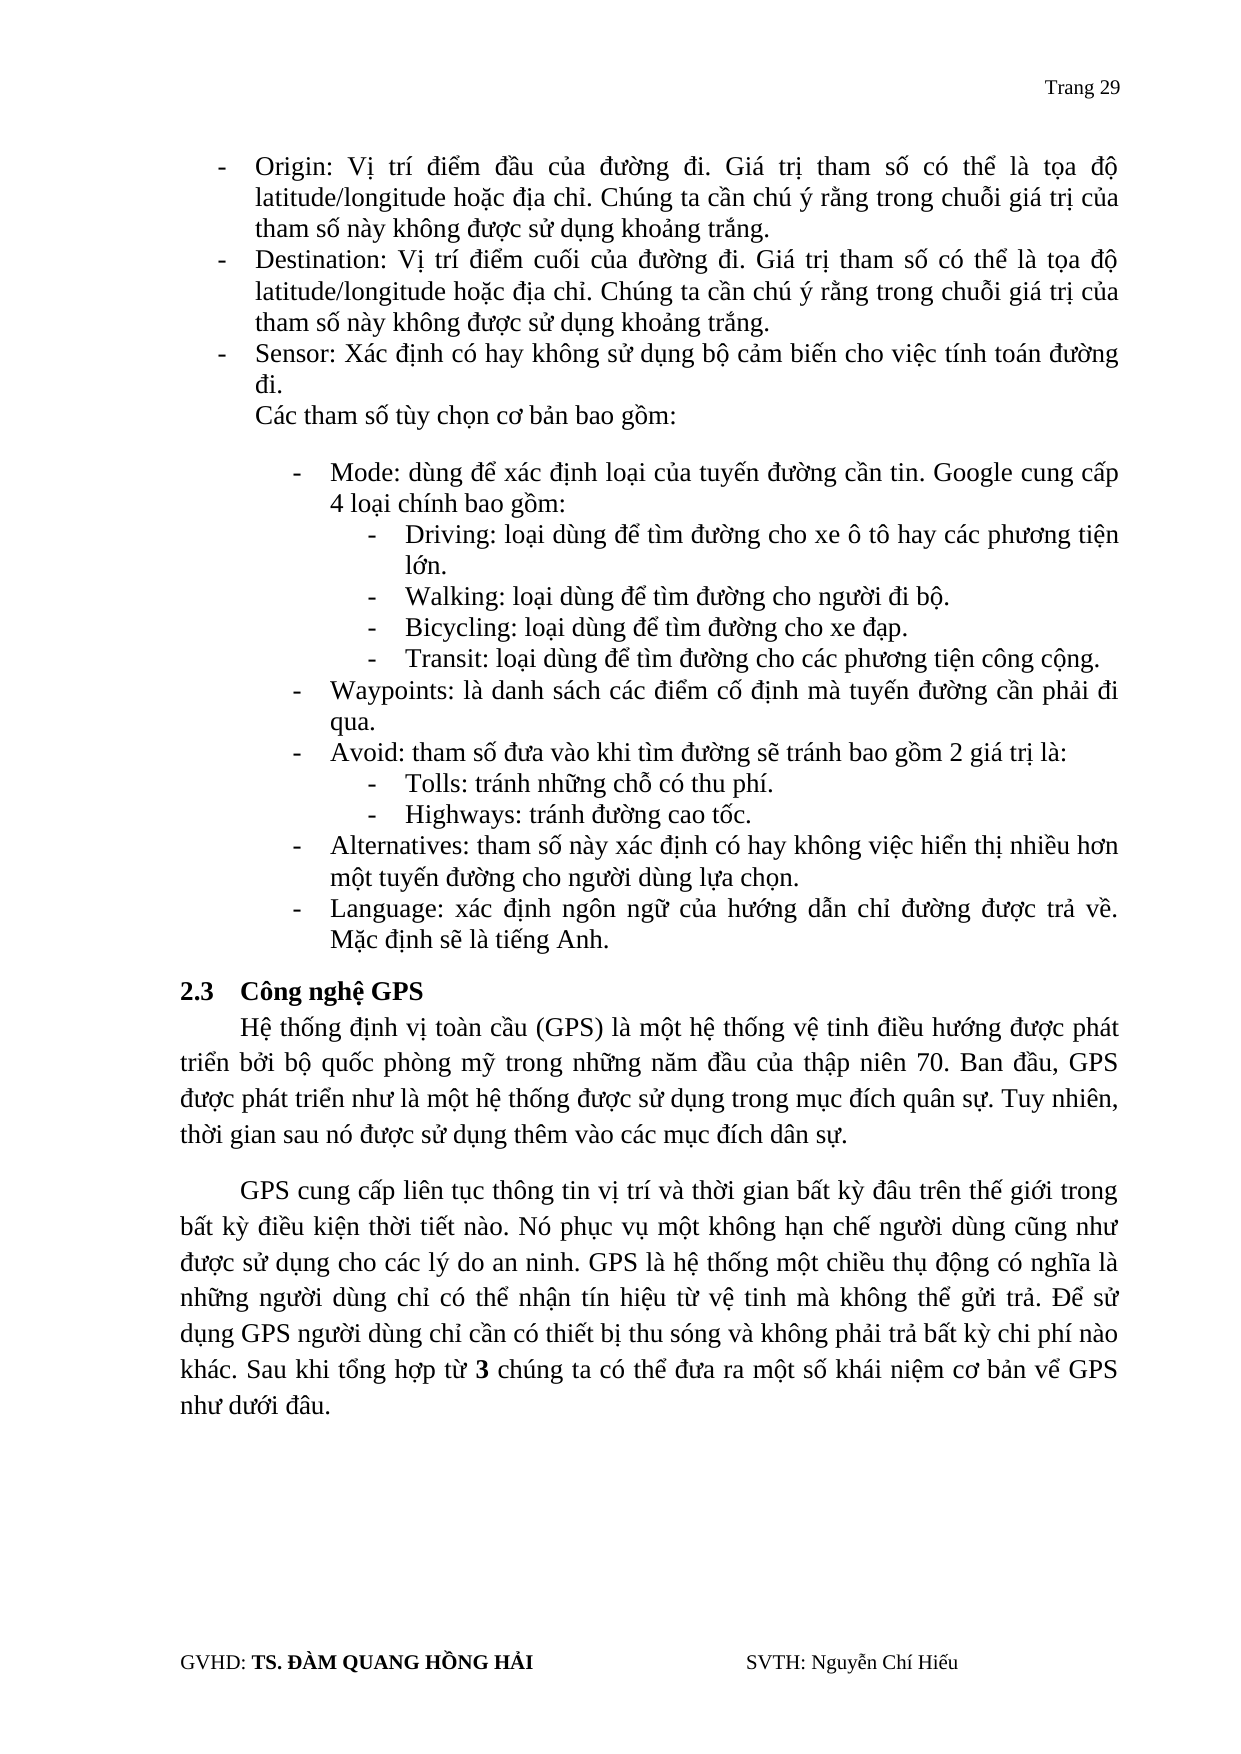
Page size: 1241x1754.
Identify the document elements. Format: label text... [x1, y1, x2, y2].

subtitle Công nghệ GPS [180, 975, 1120, 1006]
list Sensor: Xác định có hay không sử dụng bộ cảm biến cho việc tính toán đường đi. [217, 337, 1120, 399]
list Driving: loại dùng để tìm đường cho xe ô tô hay các phương tiện lớn. [367, 518, 1120, 580]
list Origin: Vị trí điểm đầu của đường đi. Giá trị tham số có thể là tọa độ latitude/longitude hoặc địa chỉ. Chúng ta cần chú ý rằng trong chuỗi giá trị của tham số này không được sử dụng khoảng trắng. [217, 150, 1120, 243]
list Walking: loại dùng để tìm đường cho người đi bộ. [367, 580, 1120, 611]
list Waypoints: là danh sách các điểm cố định mà tuyến đường cần phải đi qua. [292, 674, 1120, 736]
text Các tham số tùy chọn cơ bản bao gồm: [180, 399, 1120, 430]
list Bicycling: loại dùng để tìm đường cho xe đạp. [367, 611, 1120, 643]
list Destination: Vị trí điểm cuối của đường đi. Giá trị tham số có thể là tọa độ latitude/longitude hoặc địa chỉ. Chúng ta cần chú ý rằng trong chuỗi giá trị của tham số này không được sử dụng khoảng trắng. [217, 243, 1120, 337]
list Avoid: tham số đưa vào khi tìm đường sẽ tránh bao gồm 2 giá trị là: [292, 736, 1120, 767]
text Hệ thống định vị toàn cầu (GPS) là một hệ thống vệ tinh điều hướng được phát triển bởi bộ quốc phòng mỹ trong những năm đầu của thập niên 70. Ban đầu, GPS được phát triển như là một hệ thống được sử dụng trong mục đích quân sự. Tuy nhiên, thời gian sau nó được sử dụng thêm vào các mục đích dân sự. [180, 1011, 1120, 1149]
text GPS cung cấp liên tục thông tin vị trí và thời gian bất kỳ đâu trên thế giới trong bất kỳ điều kiện thời tiết nào. Nó phục vụ một không hạn chế người dùng cũng như được sử dụng cho các lý do an ninh. GPS là hệ thống một chiều thụ động có nghĩa là những người dùng chỉ có thể nhận tín hiệu từ vệ tinh mà không thể gửi trả. Để sử dụng GPS người dùng chỉ cần có thiết bị thu sóng và không phải trả bất kỳ chi phí nào khác. Sau khi tổng hợp từ chúng ta có thể đưa ra một số khái niệm cơ bản vể GPS như dưới đâu. [180, 1174, 1120, 1420]
list Language: xác định ngôn ngữ của hướng dẫn chỉ đường được trả về. Mặc định sẽ là tiếng Anh. [292, 892, 1120, 954]
list Tolls: tránh những chỗ có thu phí. [367, 767, 1120, 798]
list Transit: loại dùng để tìm đường cho các phương tiện công cộng. [367, 643, 1120, 674]
list Mode: dùng để xác định loại của tuyến đường cần tin. Google cung cấp 4 loại chính bao gồm: [292, 456, 1120, 518]
list Alternatives: tham số này xác định có hay không việc hiển thị nhiều hơn một tuyến đường cho người dùng lựa chọn. [292, 829, 1120, 892]
list Highways: tránh đường cao tốc. [367, 798, 1120, 829]
